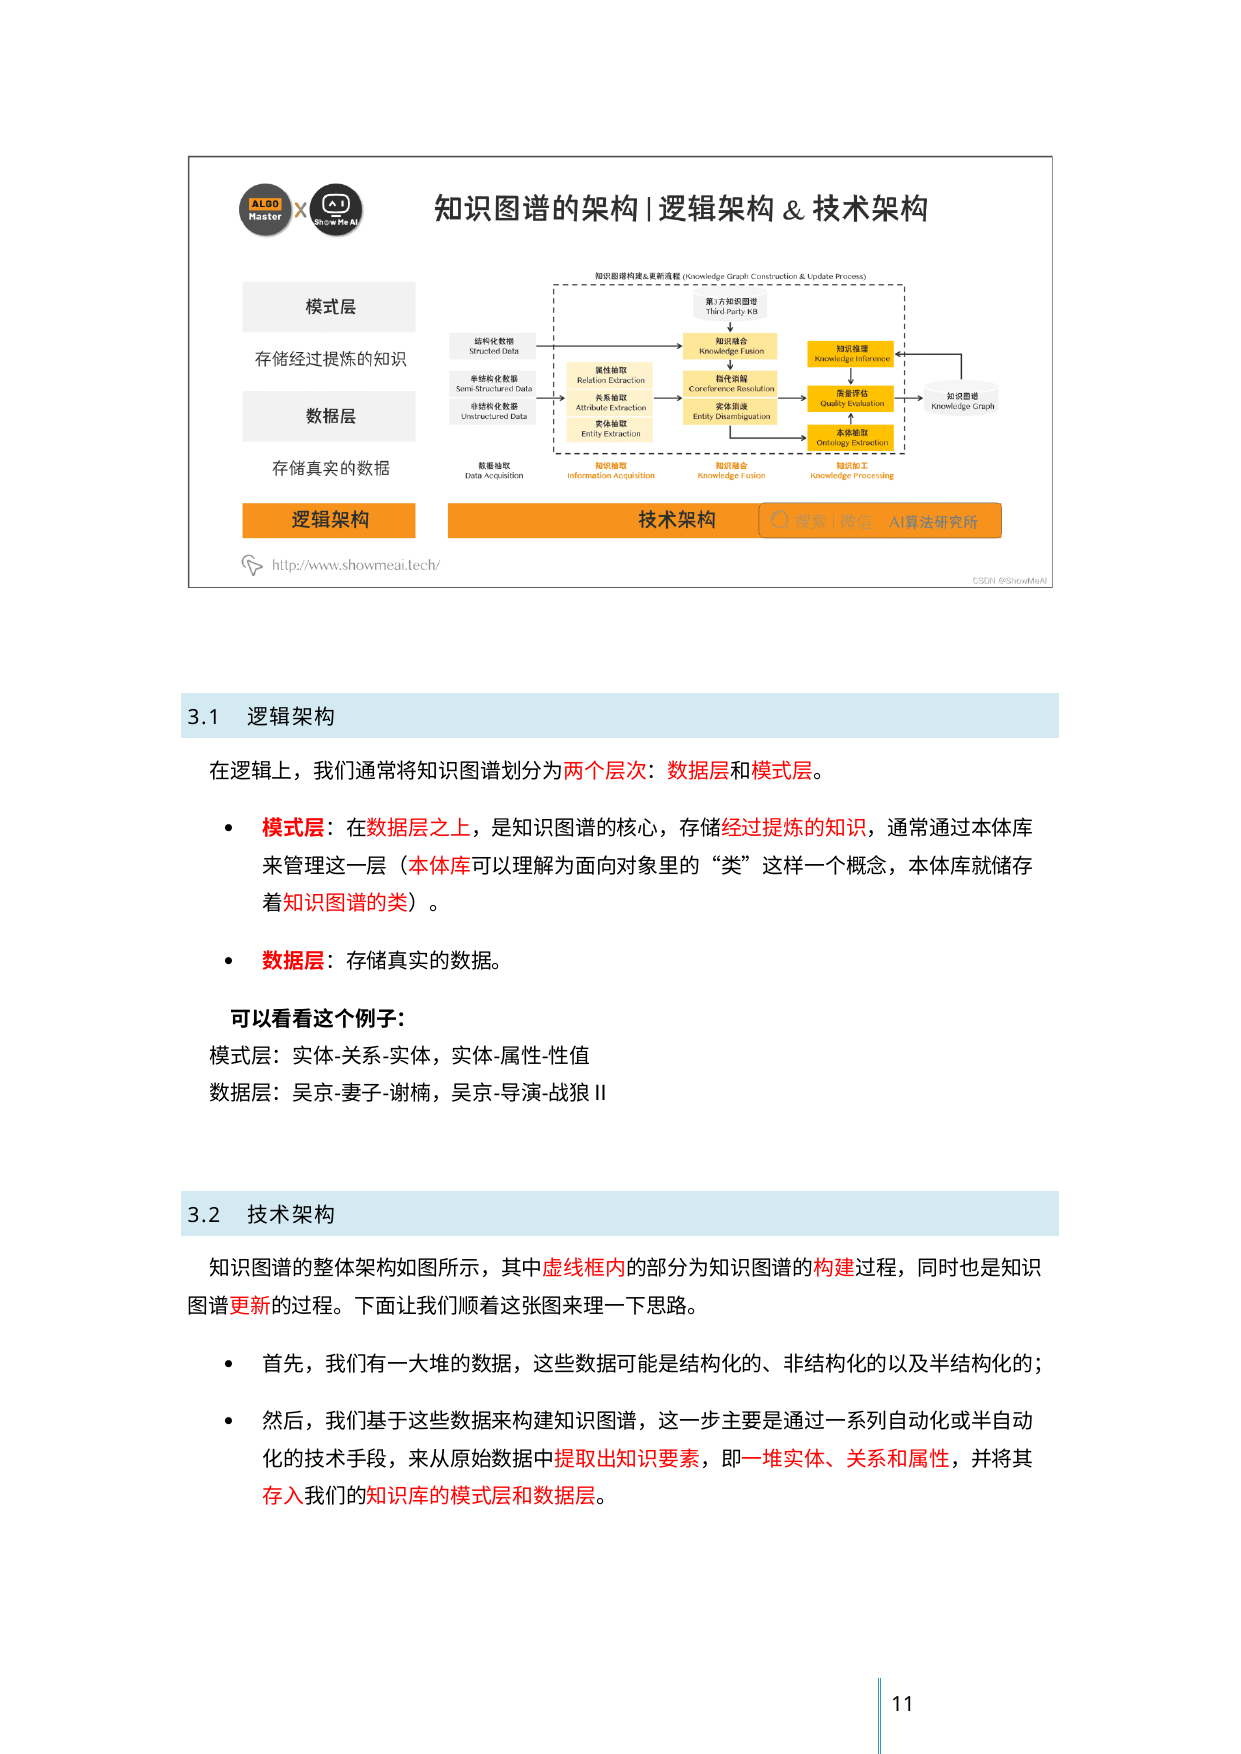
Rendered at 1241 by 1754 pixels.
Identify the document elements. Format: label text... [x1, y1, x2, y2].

list 数据层：存储真实的数据。 [225, 943, 1053, 975]
text 可以看看这个例子： 模式层：实体-关系-实体，实体-属性-性值 数据层：吴京-妻子-谢楠，吴京-导演-战狼Ⅱ [187, 1001, 1053, 1108]
list 然后，我们基于这些数据来构建知识图谱，这一步主要是通过一系列自动化或半自动化的技术手段，来从原始数据中提取出知识要素，即一堆实体、关系和属性，并将其存入我们的知识库的模式层和数据层。 [225, 1403, 1053, 1511]
subtitle 逻辑架构 [188, 699, 1053, 732]
text 知识图谱的整体架构如图所示，其中虚线框内的部分为知识图谱的构建过程，同时也是知识图谱更新的过程。下面让我们顺着这张图来理一下思路。 [187, 1251, 1053, 1320]
picture [187, 155, 1053, 588]
list 模式层：在数据层之上，是知识图谱的核心，存储经过提炼的知识，通常通过本体库来管理这一层（本体库可以理解为面向对象里的“类”这样一个概念，本体库就储存着知识图谱的类）。 [225, 811, 1053, 918]
list 首先，我们有一大堆的数据，这些数据可能是结构化的、非结构化的以及半结构化的； [225, 1346, 1053, 1378]
subtitle 技术架构 [188, 1197, 1053, 1229]
text 在逻辑上，我们通常将知识图谱划分为两个层次：数据层和模式层。 [187, 753, 1053, 785]
